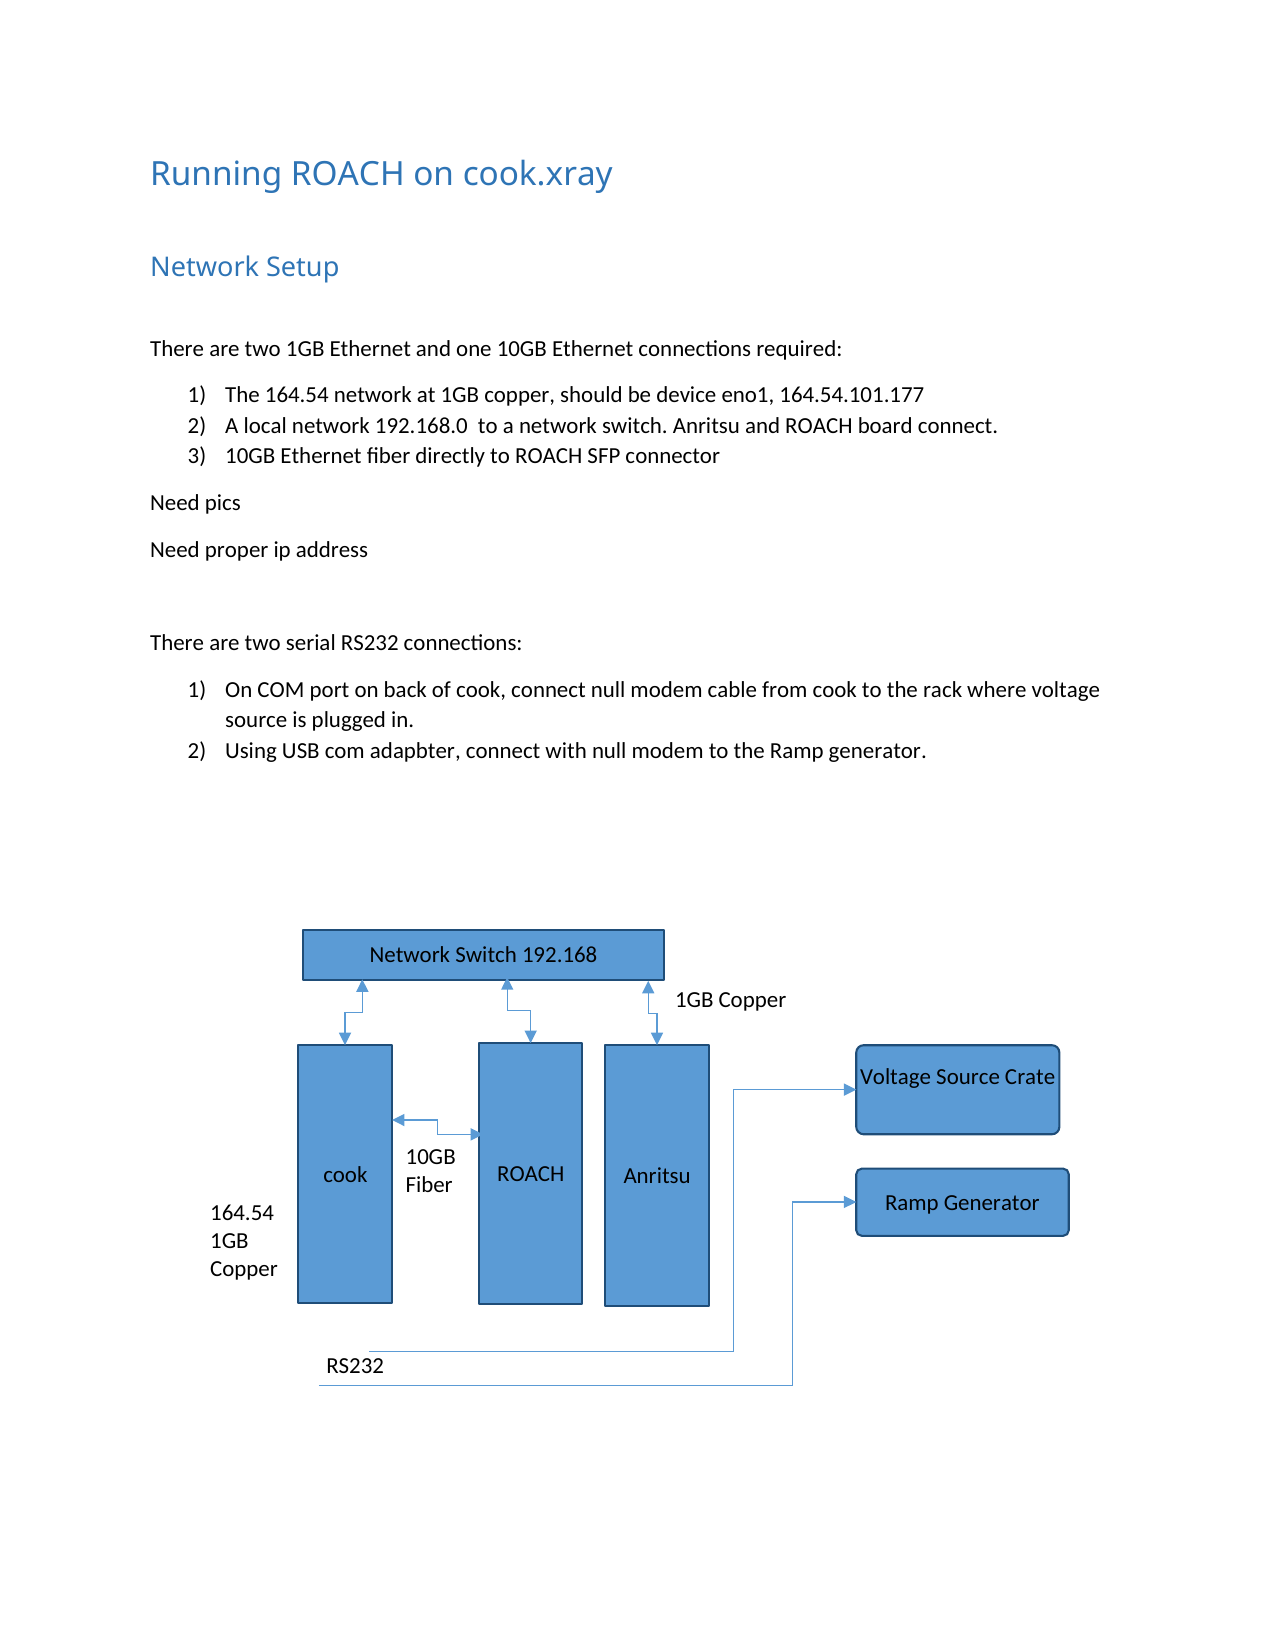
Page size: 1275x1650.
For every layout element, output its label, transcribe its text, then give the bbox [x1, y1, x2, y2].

text Need pics [150, 488, 1125, 516]
subtitle Network Setup [150, 247, 1125, 284]
subtitle Running ROACH on cook.xray [150, 150, 1125, 195]
list Using USB com adapbter, connect with null modem to the Ramp generator. [187, 736, 1125, 764]
list 10GB Ethernet fiber directly to ROACH SFP connector [187, 441, 1125, 469]
list On COM port on back of cook, connect null modem cable from cook to the rack where voltage source is plugged in. [187, 675, 1125, 734]
text Need proper ip address [150, 535, 1125, 563]
text There are two 1GB Ethernet and one 10GB Ethernet connections required: [150, 334, 1125, 362]
list The 164.54 network at 1GB copper, should be device eno1, 164.54.101.177 [187, 381, 1125, 409]
text There are two serial RS232 connections: [150, 628, 1125, 657]
list A local network 192.168.0 to a network switch. Anritsu and ROACH board connect. [187, 411, 1125, 439]
